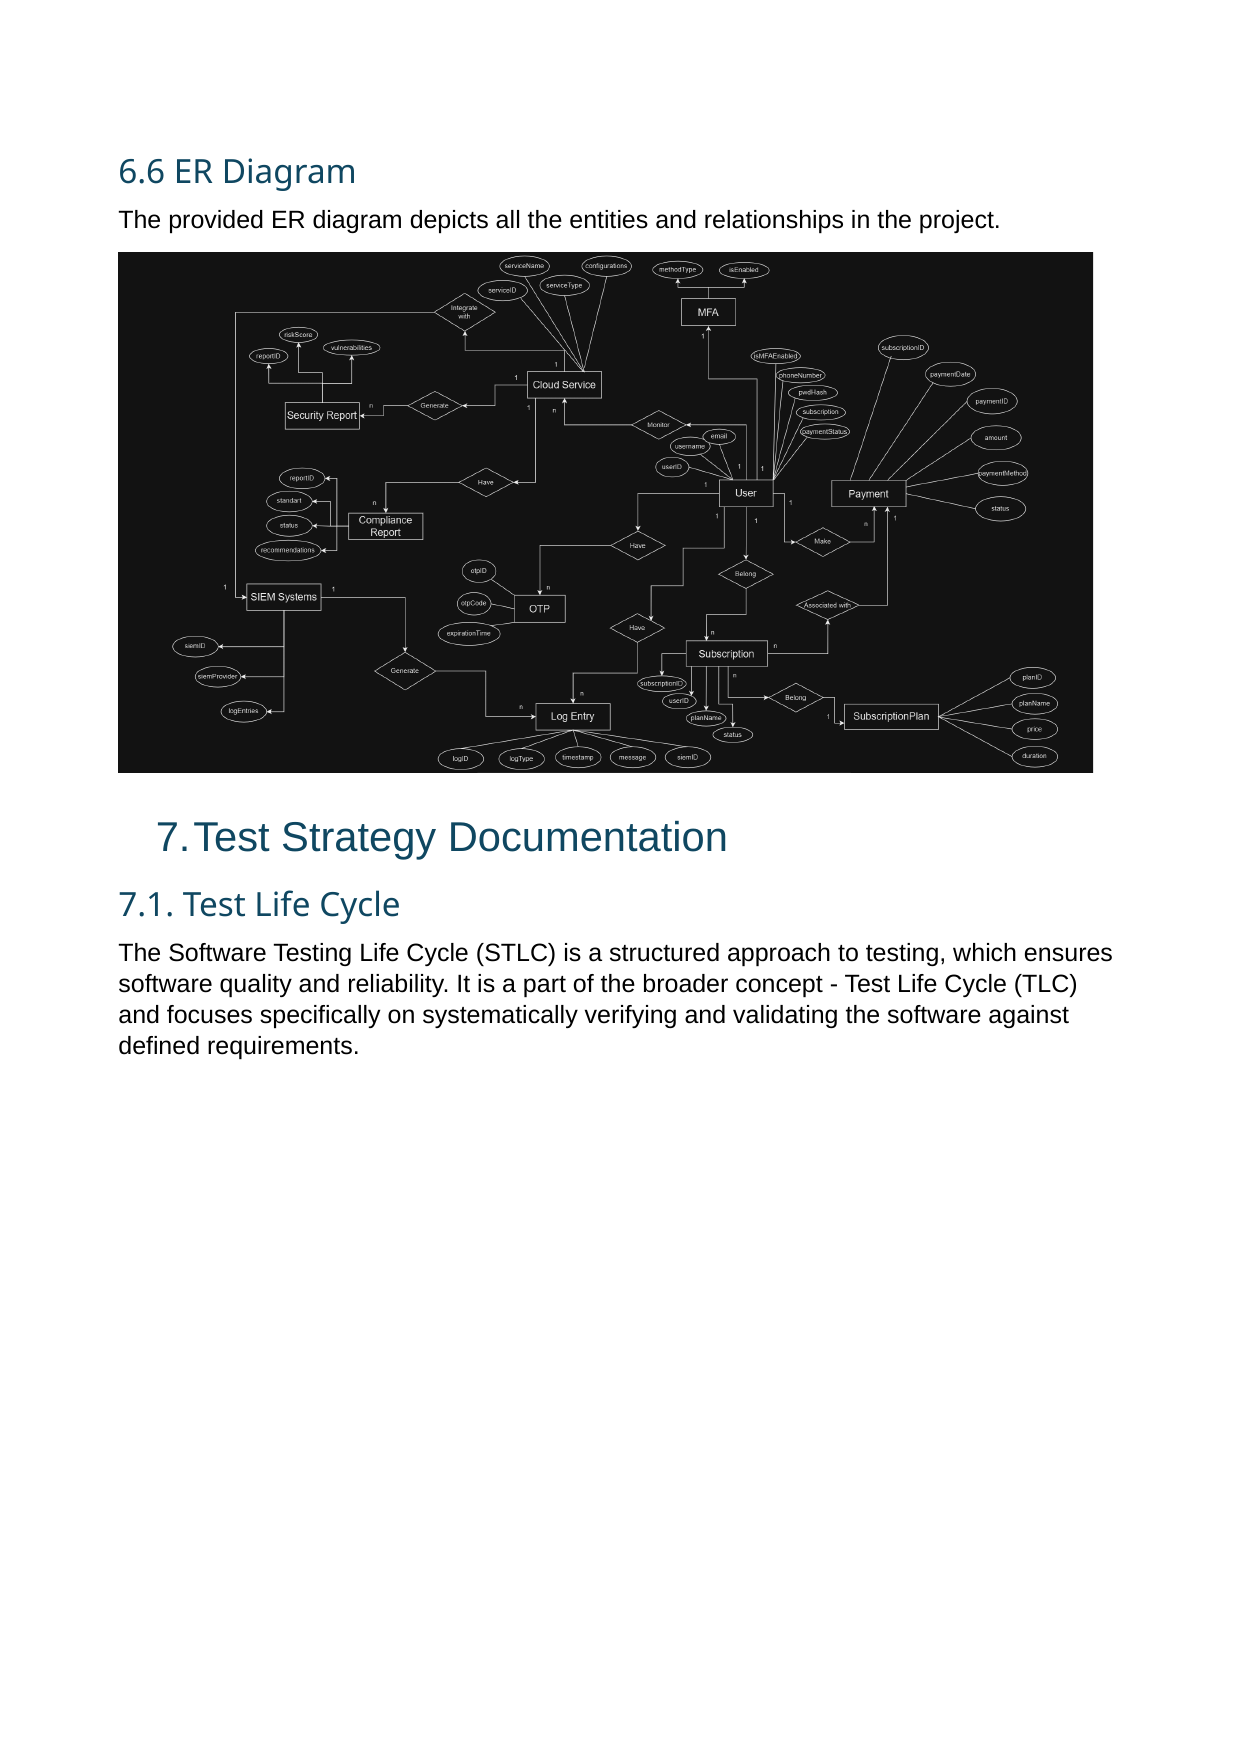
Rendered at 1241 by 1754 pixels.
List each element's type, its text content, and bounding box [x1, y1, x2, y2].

picture [118, 252, 1094, 773]
subtitle 7.1. Test Life Cycle [118, 881, 1122, 926]
text The provided ER diagram depicts all the entities and relationships in the project. [118, 205, 1122, 234]
subtitle Test Strategy Documentation [156, 812, 1122, 860]
text The Software Testing Life Cycle (STLC) is a structured approach to testing, which ensures software quality and reliability. It is a part of the broader concept - Test Life Cycle (TLC) and focuses specifically on systematically verifying and validating the software against defined requirements. [118, 938, 1122, 1060]
subtitle 6.6 ER Diagram [118, 148, 1122, 193]
